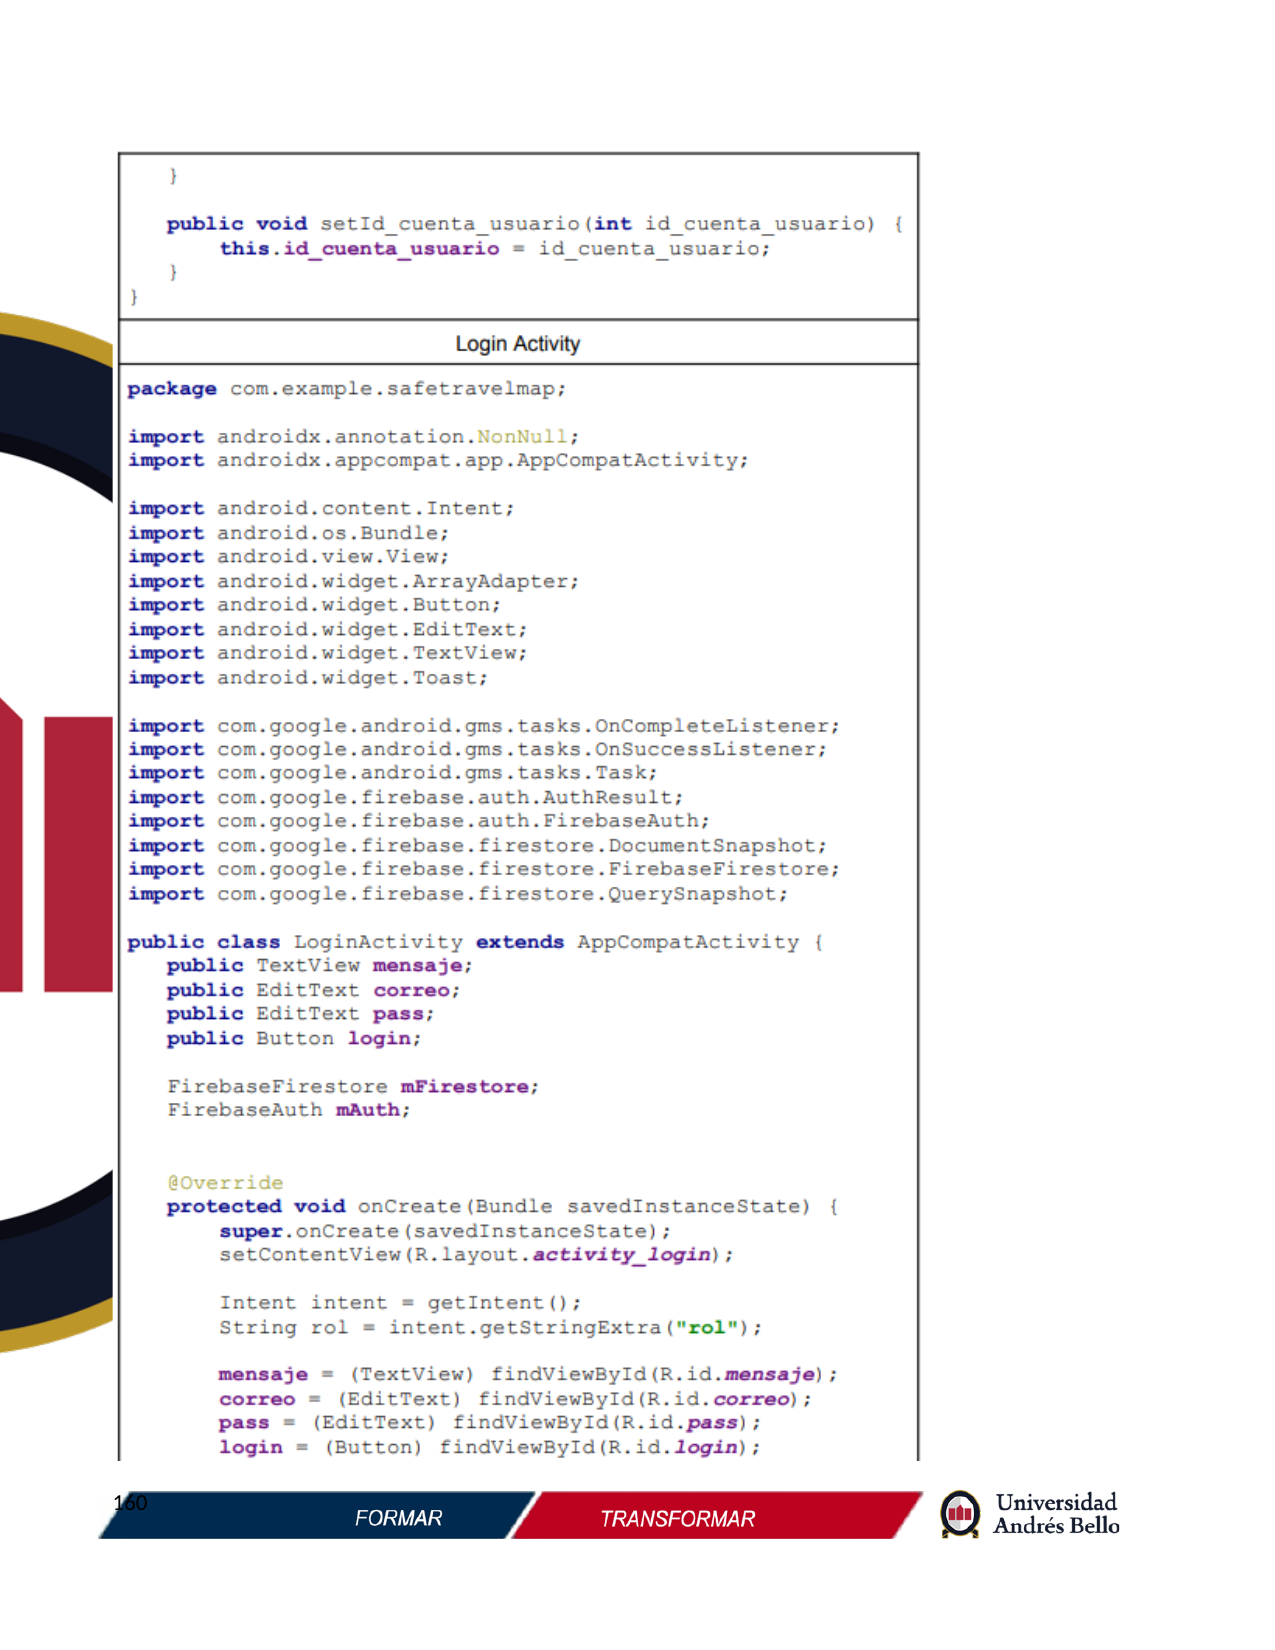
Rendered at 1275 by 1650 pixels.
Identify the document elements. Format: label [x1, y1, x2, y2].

picture [97, 1489, 1120, 1539]
picture [0, 150, 922, 1461]
